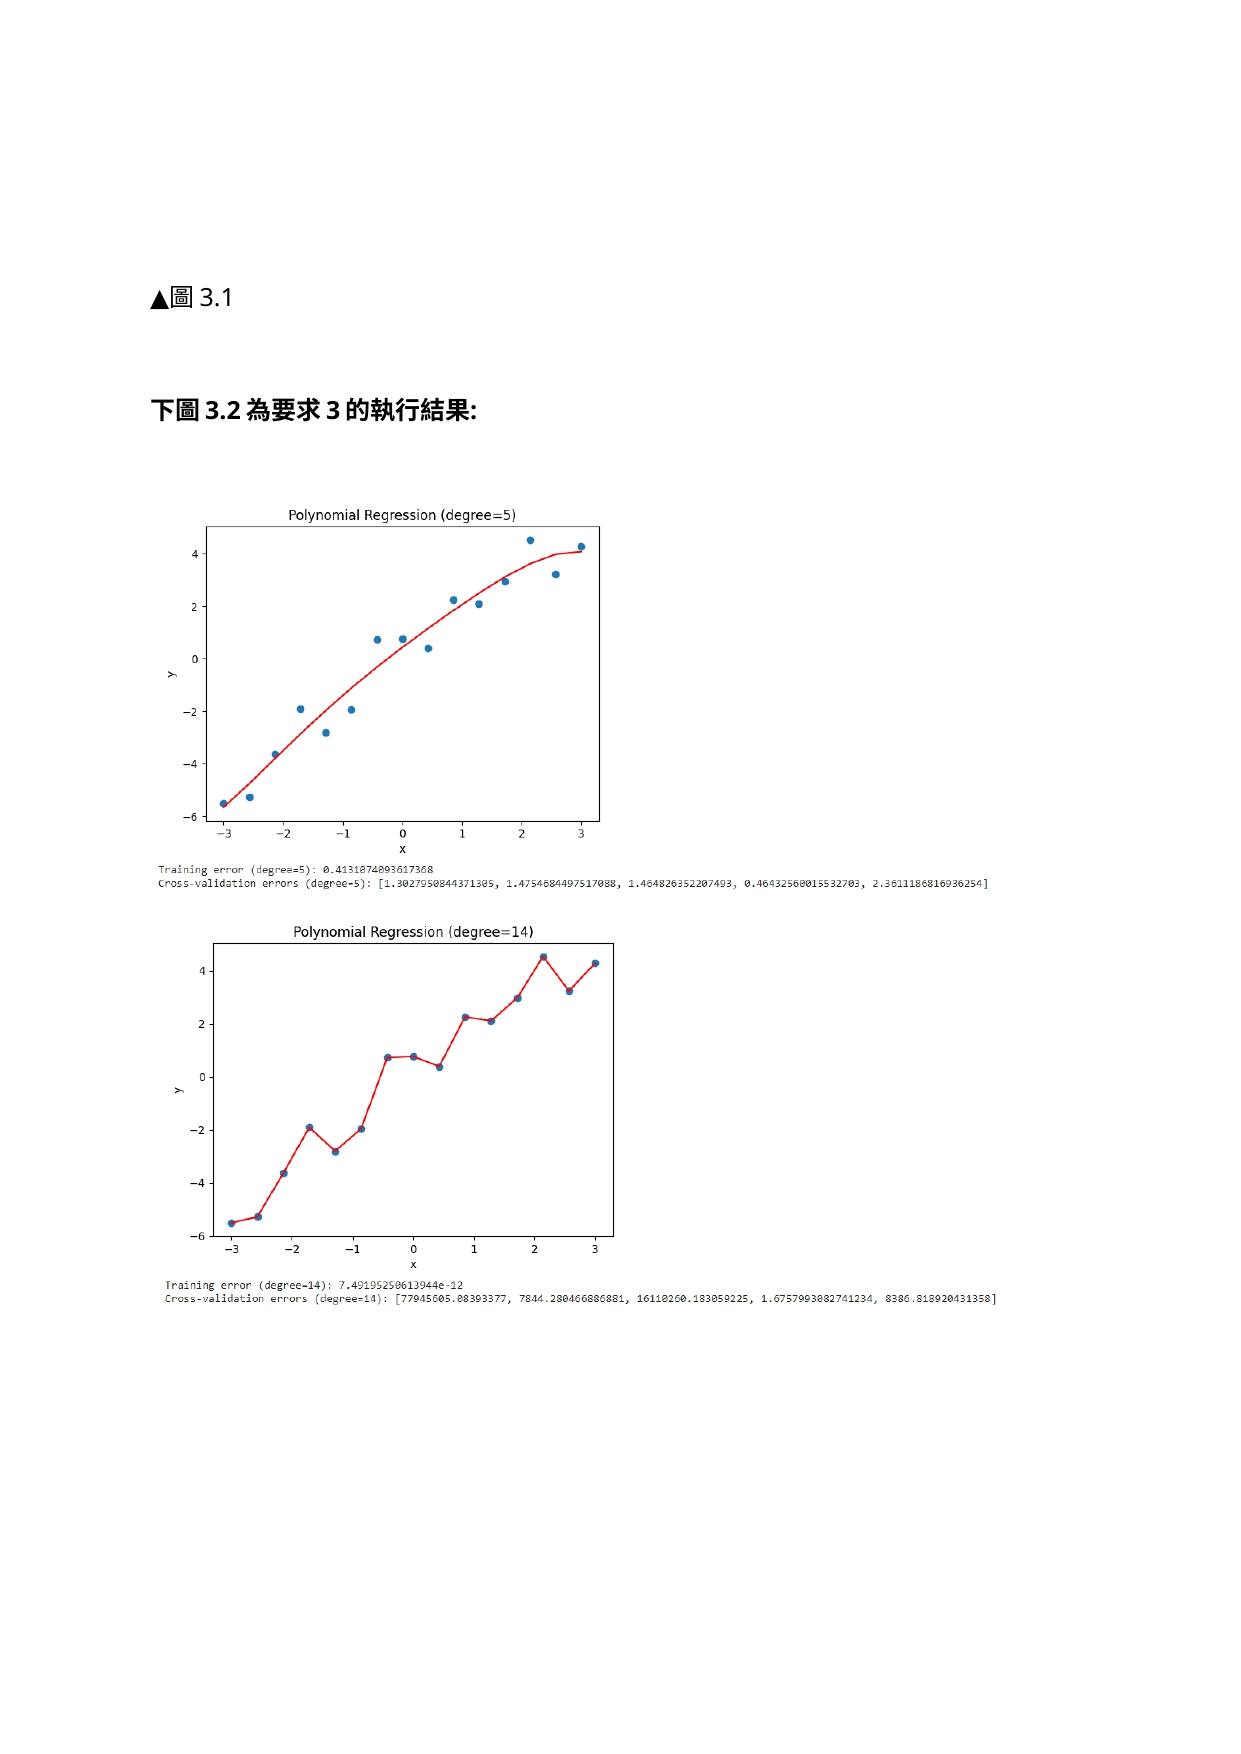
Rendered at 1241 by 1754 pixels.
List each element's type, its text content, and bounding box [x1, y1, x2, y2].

subtitle 下圖3.2為要求3的執行結果: [150, 389, 1090, 427]
text ▲圖3.1 [150, 277, 1090, 314]
picture [150, 912, 1009, 1320]
picture [150, 499, 992, 900]
